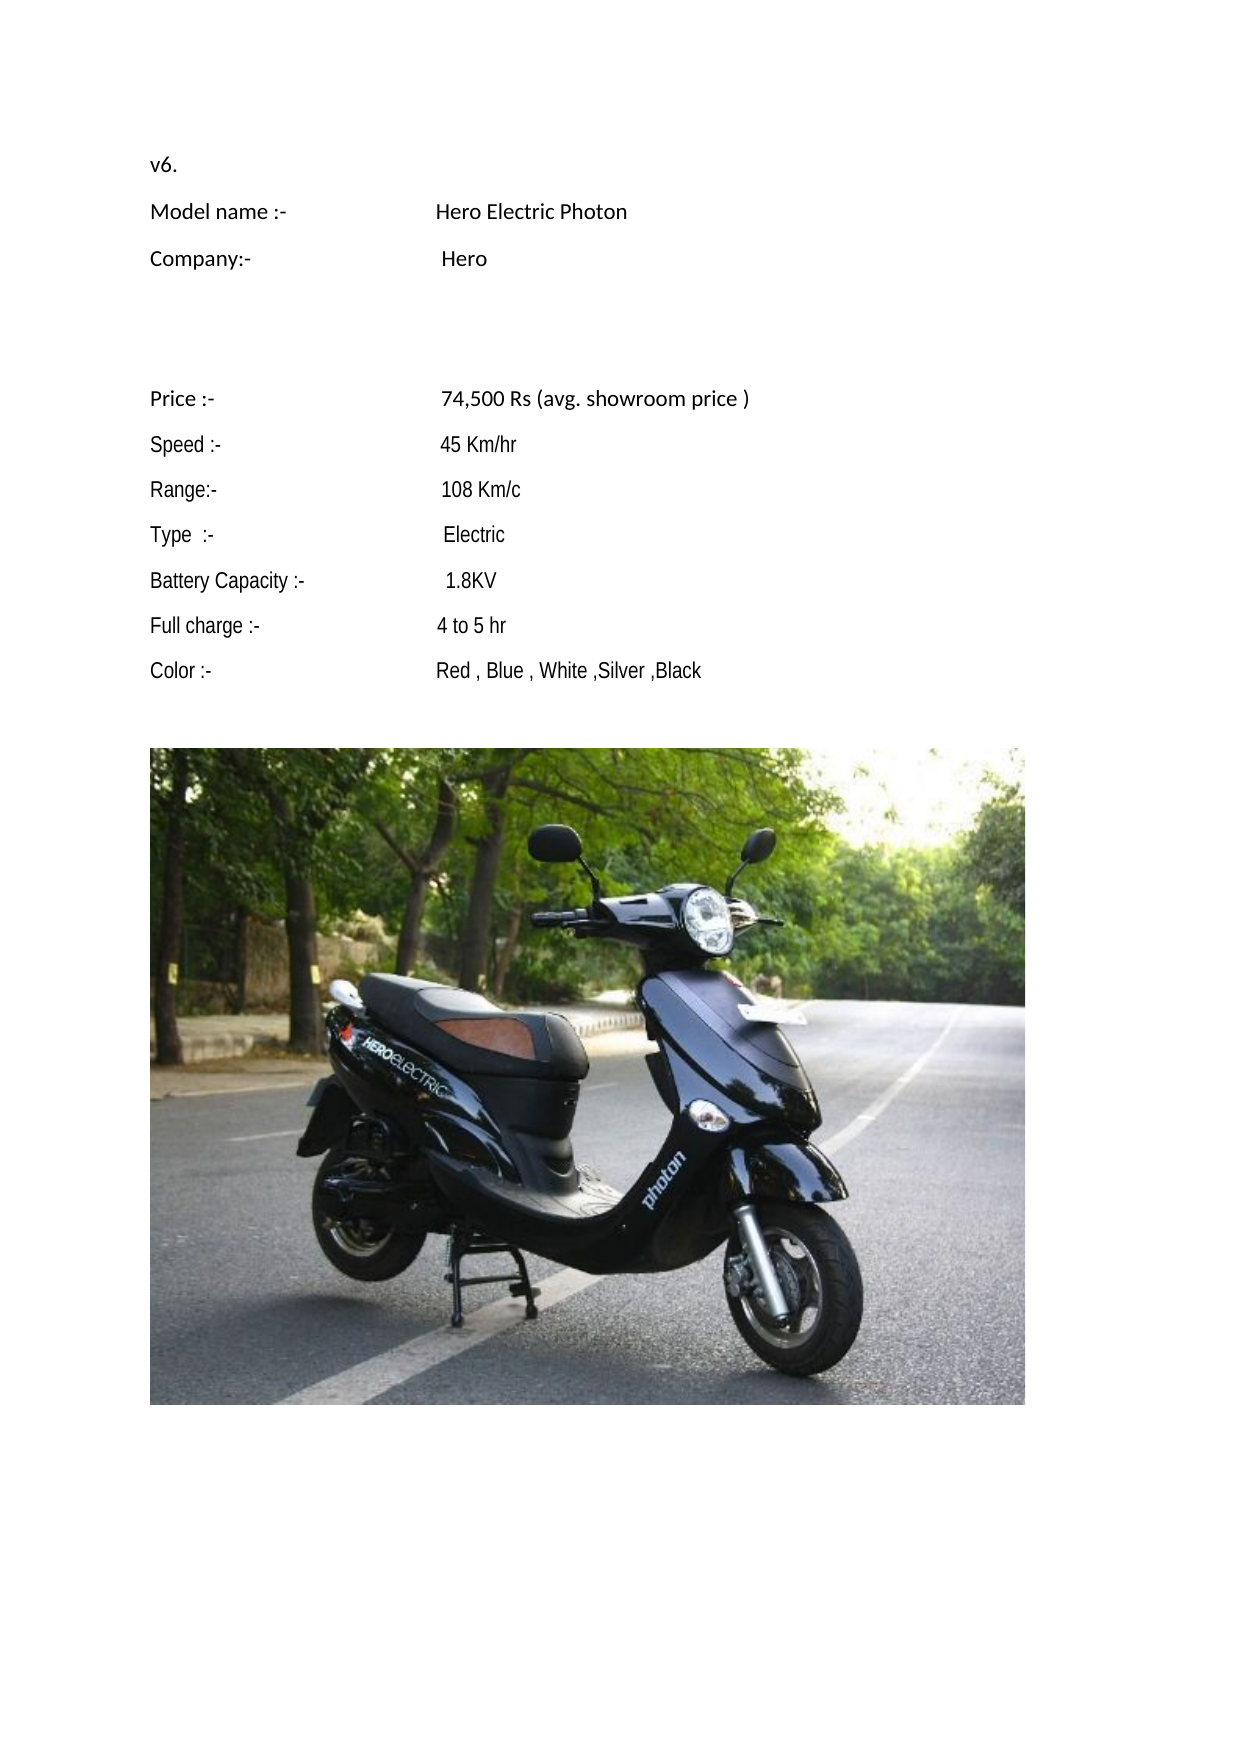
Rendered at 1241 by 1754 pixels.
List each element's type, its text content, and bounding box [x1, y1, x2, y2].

text Full charge :- 4 to 5 hr [150, 612, 1090, 638]
text Model name :- Hero Electric Photon [150, 197, 1090, 225]
picture [150, 748, 1025, 1405]
text Range:- 108 Km/c [150, 476, 1090, 503]
text Battery Capacity :- 1.8KV [150, 567, 1090, 593]
text Type :- Electric [150, 521, 1090, 548]
text Company:- Hero [150, 244, 1090, 272]
text Color :- Red , Blue , White ,Silver ,Black [150, 657, 1090, 683]
text Price :- 74,500 Rs (avg. showroom price ) [150, 384, 1090, 412]
text v6. [150, 150, 1090, 178]
text Speed :- 45 Km/hr [150, 431, 1090, 458]
